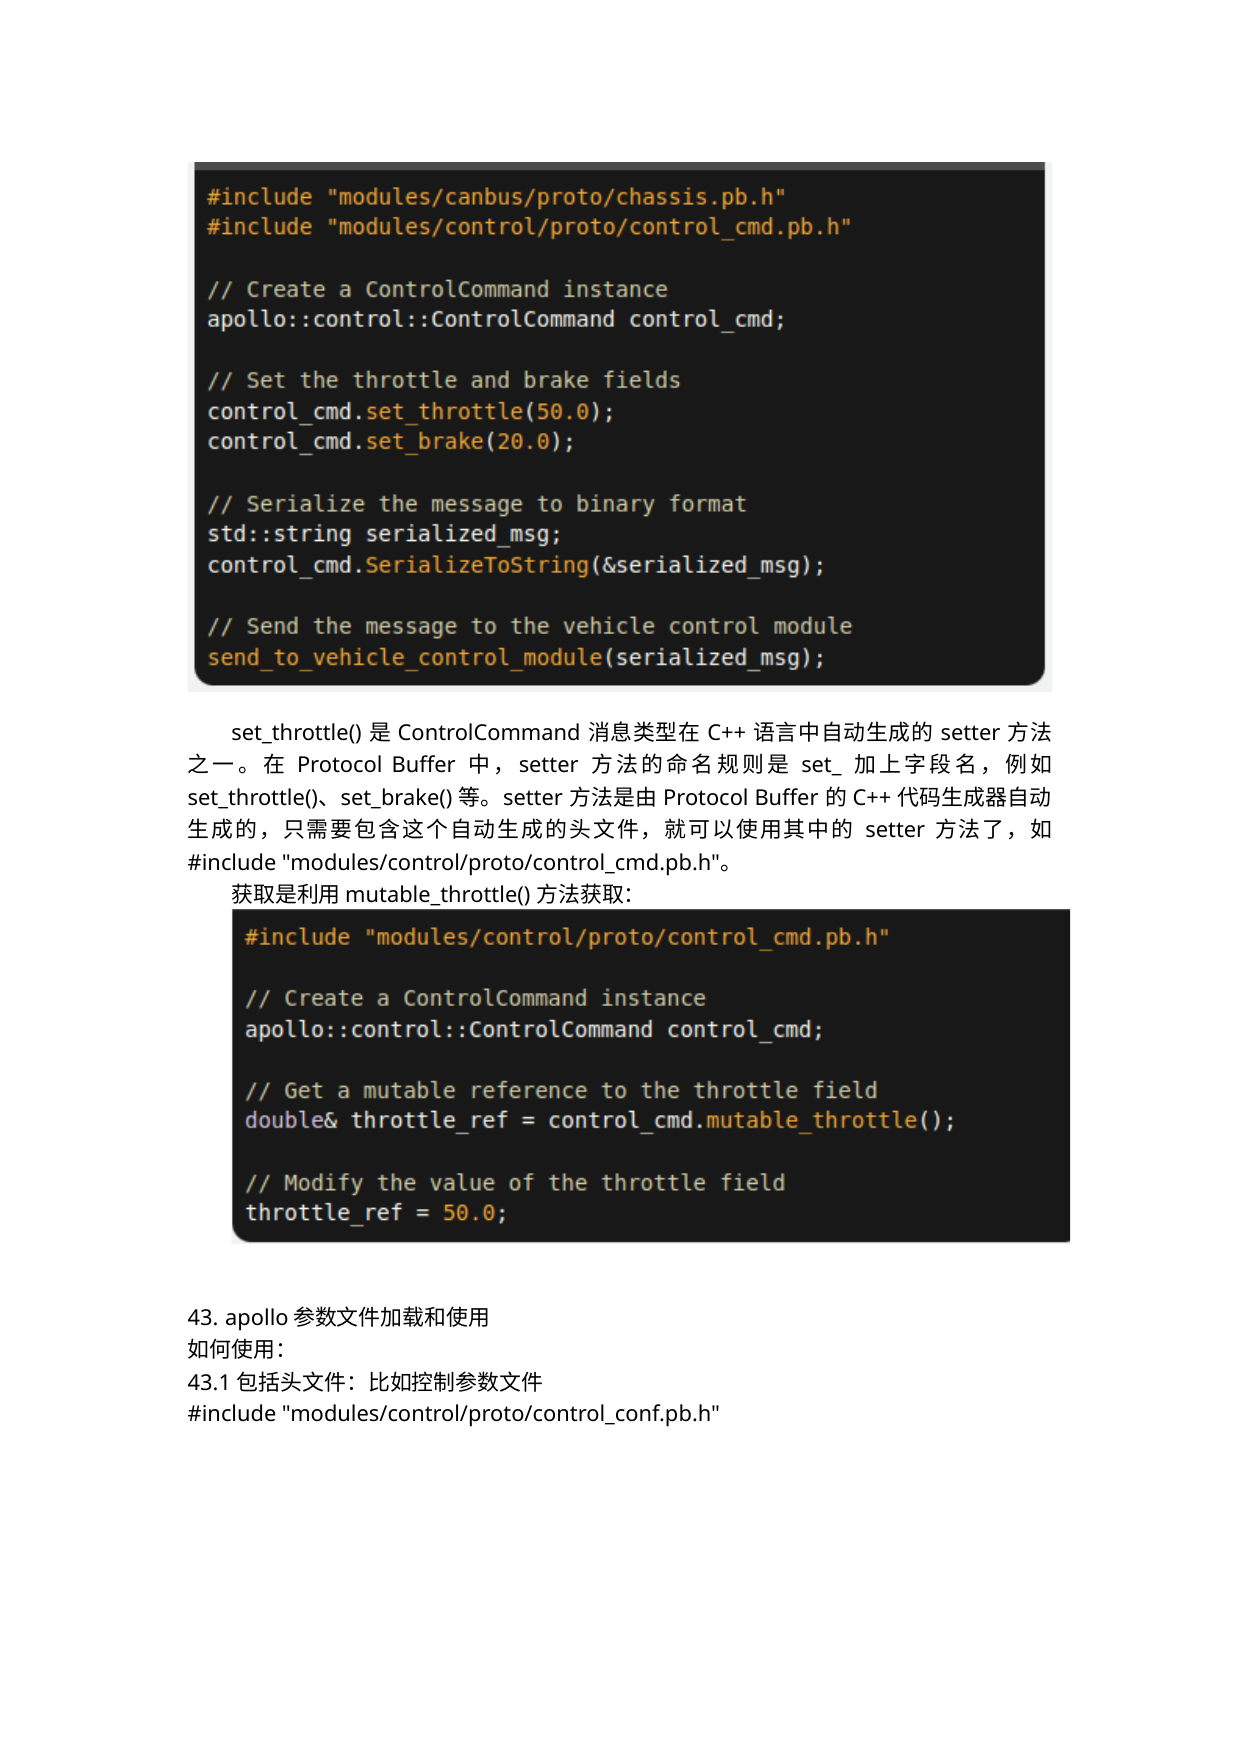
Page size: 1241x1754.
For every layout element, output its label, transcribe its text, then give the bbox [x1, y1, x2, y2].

picture [231, 909, 1071, 1244]
list 获取是利用mutable_throttle() 方法获取： [187, 877, 1053, 909]
list #include "modules/control/proto/control_conf.pb.h" [187, 1397, 1053, 1429]
list 如何使用： [187, 1332, 1053, 1364]
picture [187, 162, 1053, 692]
list 43.1 包括头文件：比如控制参数文件 [187, 1364, 1053, 1397]
list apollo参数文件加载和使用 [187, 1299, 1053, 1332]
list set_throttle() 是 ControlCommand 消息类型在 C++ 语言中自动生成的 setter 方法之一。在 Protocol Buffer 中，setter 方法的命名规则是 set_ 加上字段名，例如 set_throttle()、set_brake() 等。setter 方法是由 Protocol Buffer 的 C++ 代码生成器自动生成的，只需要包含这个自动生成的头文件，就可以使用其中的 setter 方法了，如#include "modules/control/proto/control_cmd.pb.h"。 [187, 714, 1053, 877]
